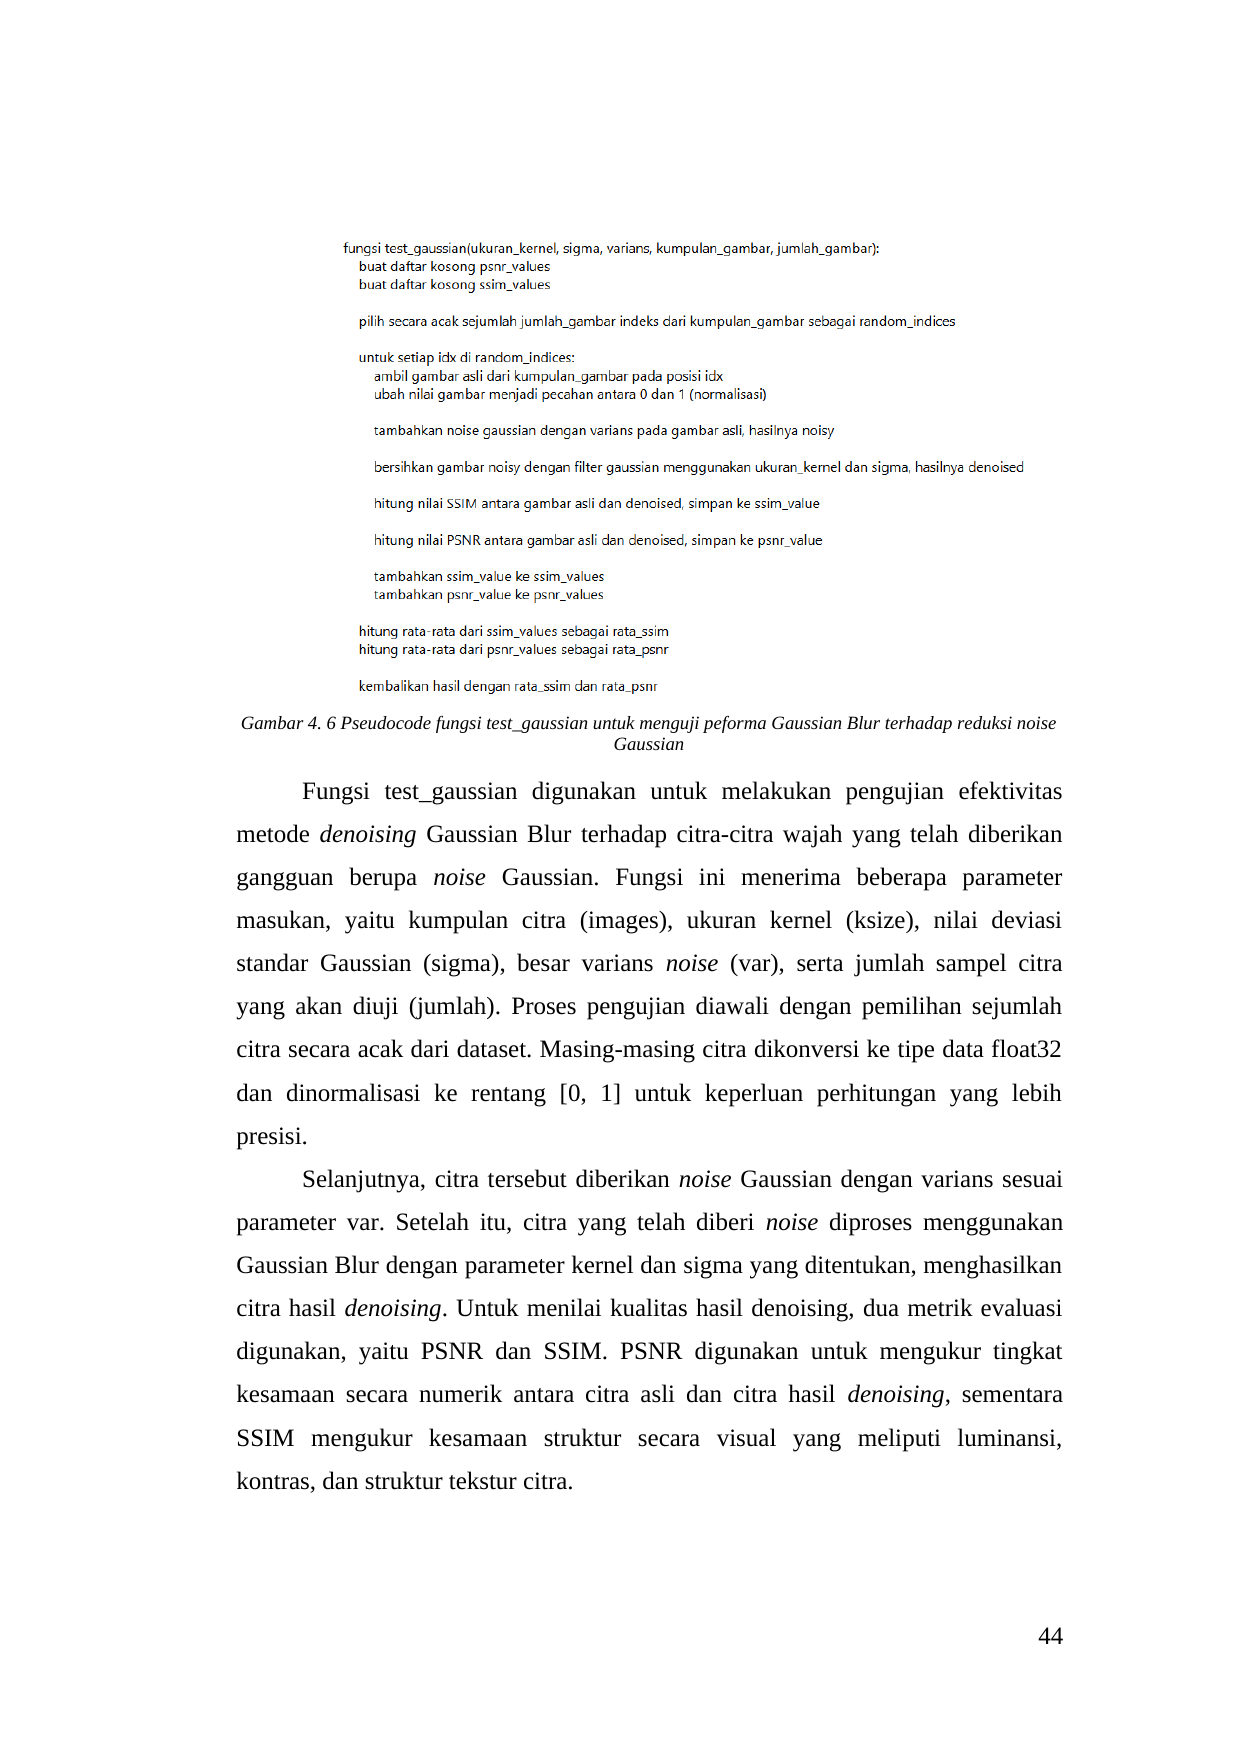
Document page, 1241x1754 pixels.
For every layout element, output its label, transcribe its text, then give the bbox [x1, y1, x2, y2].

text Fungsi test_gaussian digunakan untuk melakukan pengujian efektivitas metode denoising Gaussian Blur terhadap citra-citra wajah yang telah diberikan gangguan berupa noise Gaussian. Fungsi ini menerima beberapa parameter masukan, yaitu kumpulan citra (images), ukuran kernel (ksize), nilai deviasi standar Gaussian (sigma), besar varians noise (var), serta jumlah sampel citra yang akan diuji (jumlah). Proses pengujian diawali dengan pemilihan sejumlah citra secara acak dari dataset. Masing-masing citra dikonversi ke tipe data float32 dan dinormalisasi ke rentang [0, 1] untuk keperluan perhitungan yang lebih presisi. [236, 776, 1063, 1149]
text Gambar 4. 6 Pseudocode fungsi test_gaussian untuk menguji peforma Gaussian Blur terhadap reduksi noise Gaussian [236, 712, 1063, 755]
picture [337, 236, 1028, 698]
text Selanjutnya, citra tersebut diberikan noise Gaussian dengan varians sesuai parameter var. Setelah itu, citra yang telah diberi noise diproses menggunakan Gaussian Blur dengan parameter kernel dan sigma yang ditentukan, menghasilkan citra hasil denoising. Untuk menilai kualitas hasil denoising, dua metrik evaluasi digunakan, yaitu PSNR dan SSIM. PSNR digunakan untuk mengukur tingkat kesamaan secara numerik antara citra asli dan citra hasil denoising, sementara SSIM mengukur kesamaan struktur secara visual yang meliputi luminansi, kontras, dan struktur tekstur citra. [236, 1164, 1063, 1494]
